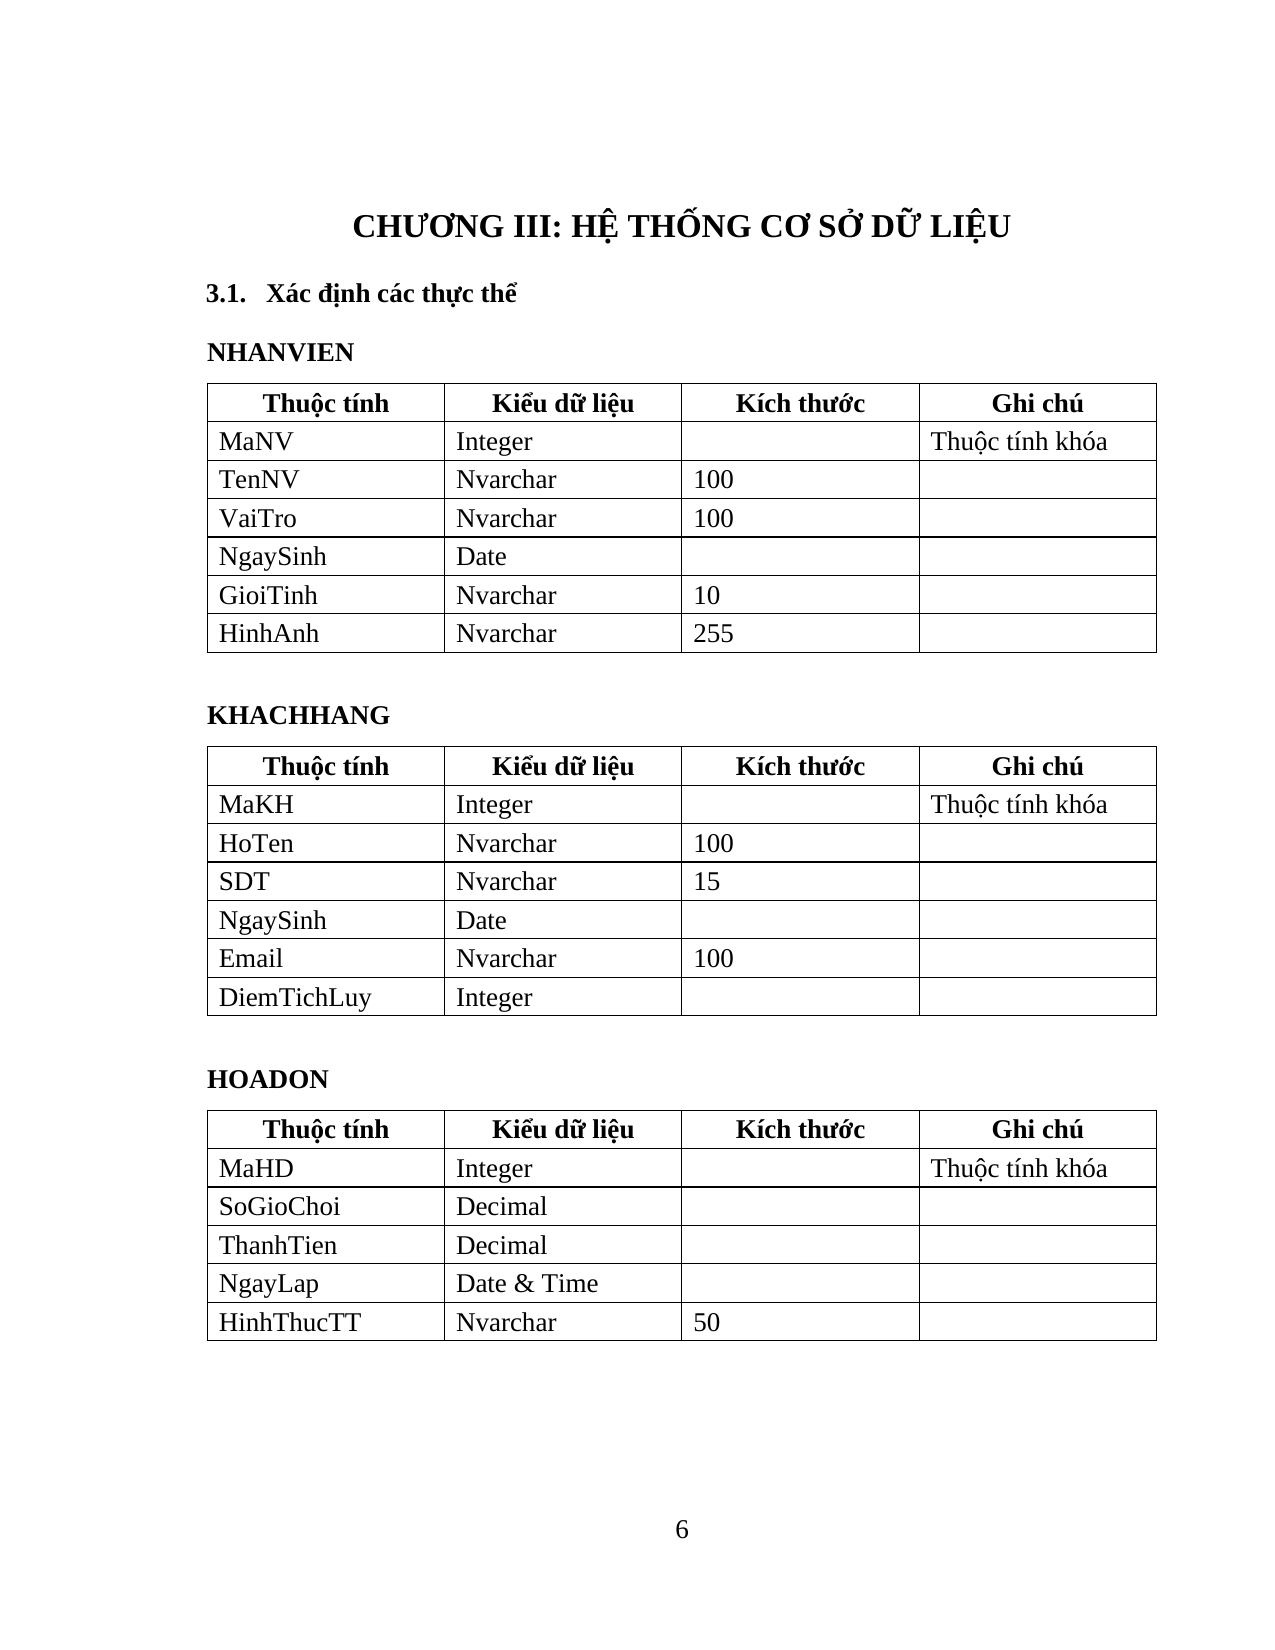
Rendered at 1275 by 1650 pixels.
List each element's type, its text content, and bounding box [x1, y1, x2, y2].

table_cell HinhAnh [208, 614, 444, 652]
table_header Thuộc tính [208, 747, 444, 784]
table_cell [920, 901, 1156, 938]
table_header Ghi chú [920, 384, 1156, 421]
table_cell ThanhTien [208, 1226, 444, 1263]
table_header Ghi chú [920, 1111, 1156, 1148]
table_cell [682, 538, 919, 575]
table_cell Integer [445, 978, 681, 1015]
table_header Ghi chú [920, 747, 1156, 784]
table_header Kiểu dữ liệu [445, 384, 681, 421]
table_cell HoTen [208, 824, 444, 861]
table_cell [682, 422, 919, 459]
table_cell 100 [682, 824, 919, 861]
table_cell DiemTichLuy [208, 978, 444, 1015]
table_cell 100 [682, 499, 919, 536]
list Xác định các thực thể [206, 277, 1157, 308]
table_cell NgaySinh [208, 538, 444, 575]
table_cell Date [445, 538, 681, 575]
table_cell [920, 1264, 1156, 1302]
table_cell [920, 1226, 1156, 1263]
table_cell Integer [445, 1149, 681, 1186]
table_cell NgayLap [208, 1264, 444, 1302]
table_cell [920, 1188, 1156, 1225]
table_cell HinhThucTT [208, 1303, 444, 1340]
table_cell Decimal [445, 1188, 681, 1225]
table_cell [920, 499, 1156, 536]
text KHACHHANG [207, 699, 1157, 731]
table_cell [682, 978, 919, 1015]
table_cell SDT [208, 863, 444, 900]
table_cell GioiTinh [208, 576, 444, 613]
table_cell [920, 538, 1156, 575]
table_cell [920, 939, 1156, 977]
table_cell MaHD [208, 1149, 444, 1186]
table_cell NgaySinh [208, 901, 444, 938]
table_cell Nvarchar [445, 576, 681, 613]
table_cell [920, 461, 1156, 498]
table_cell 15 [682, 863, 919, 900]
table_cell [920, 978, 1156, 1015]
table_cell Thuộc tính khóa [920, 786, 1156, 823]
text NHANVIEN [207, 336, 1157, 367]
text HOADON [207, 1063, 1157, 1094]
table_cell Nvarchar [445, 499, 681, 536]
table_cell [682, 1188, 919, 1225]
table_header Kích thước [682, 747, 919, 784]
table_cell Nvarchar [445, 863, 681, 900]
table_cell Integer [445, 422, 681, 459]
table_cell VaiTro [208, 499, 444, 536]
table_header Thuộc tính [208, 1111, 444, 1148]
table_cell 100 [682, 939, 919, 977]
table_cell Date [445, 901, 681, 938]
table_cell 255 [682, 614, 919, 652]
table_cell MaNV [208, 422, 444, 459]
table_cell [682, 1264, 919, 1302]
table_cell SoGioChoi [208, 1188, 444, 1225]
table_header Thuộc tính [208, 384, 444, 421]
table_cell [920, 614, 1156, 652]
text CHƯƠNG III: HỆ THỐNG CƠ SỞ DỮ LIỆU [207, 207, 1157, 245]
table_cell [682, 786, 919, 823]
table_cell 100 [682, 461, 919, 498]
table_header Kích thước [682, 384, 919, 421]
table_header Kiểu dữ liệu [445, 1111, 681, 1148]
table_cell Nvarchar [445, 614, 681, 652]
table_cell [920, 576, 1156, 613]
table_cell Thuộc tính khóa [920, 422, 1156, 459]
table_cell [920, 824, 1156, 861]
table_cell Nvarchar [445, 824, 681, 861]
table_cell 50 [682, 1303, 919, 1340]
table_cell [920, 863, 1156, 900]
table_cell TenNV [208, 461, 444, 498]
table_cell Nvarchar [445, 939, 681, 977]
table_cell Integer [445, 786, 681, 823]
table_cell Email [208, 939, 444, 977]
table_cell [682, 1226, 919, 1263]
table_cell Nvarchar [445, 1303, 681, 1340]
table_cell [682, 1149, 919, 1186]
table_cell [682, 901, 919, 938]
table_cell MaKH [208, 786, 444, 823]
table_cell [920, 1303, 1156, 1340]
table_cell Nvarchar [445, 461, 681, 498]
table_cell 10 [682, 576, 919, 613]
table_header Kích thước [682, 1111, 919, 1148]
table_cell Date & Time [445, 1264, 681, 1302]
table_header Kiểu dữ liệu [445, 747, 681, 784]
table_cell Thuộc tính khóa [920, 1149, 1156, 1186]
table_cell Decimal [445, 1226, 681, 1263]
